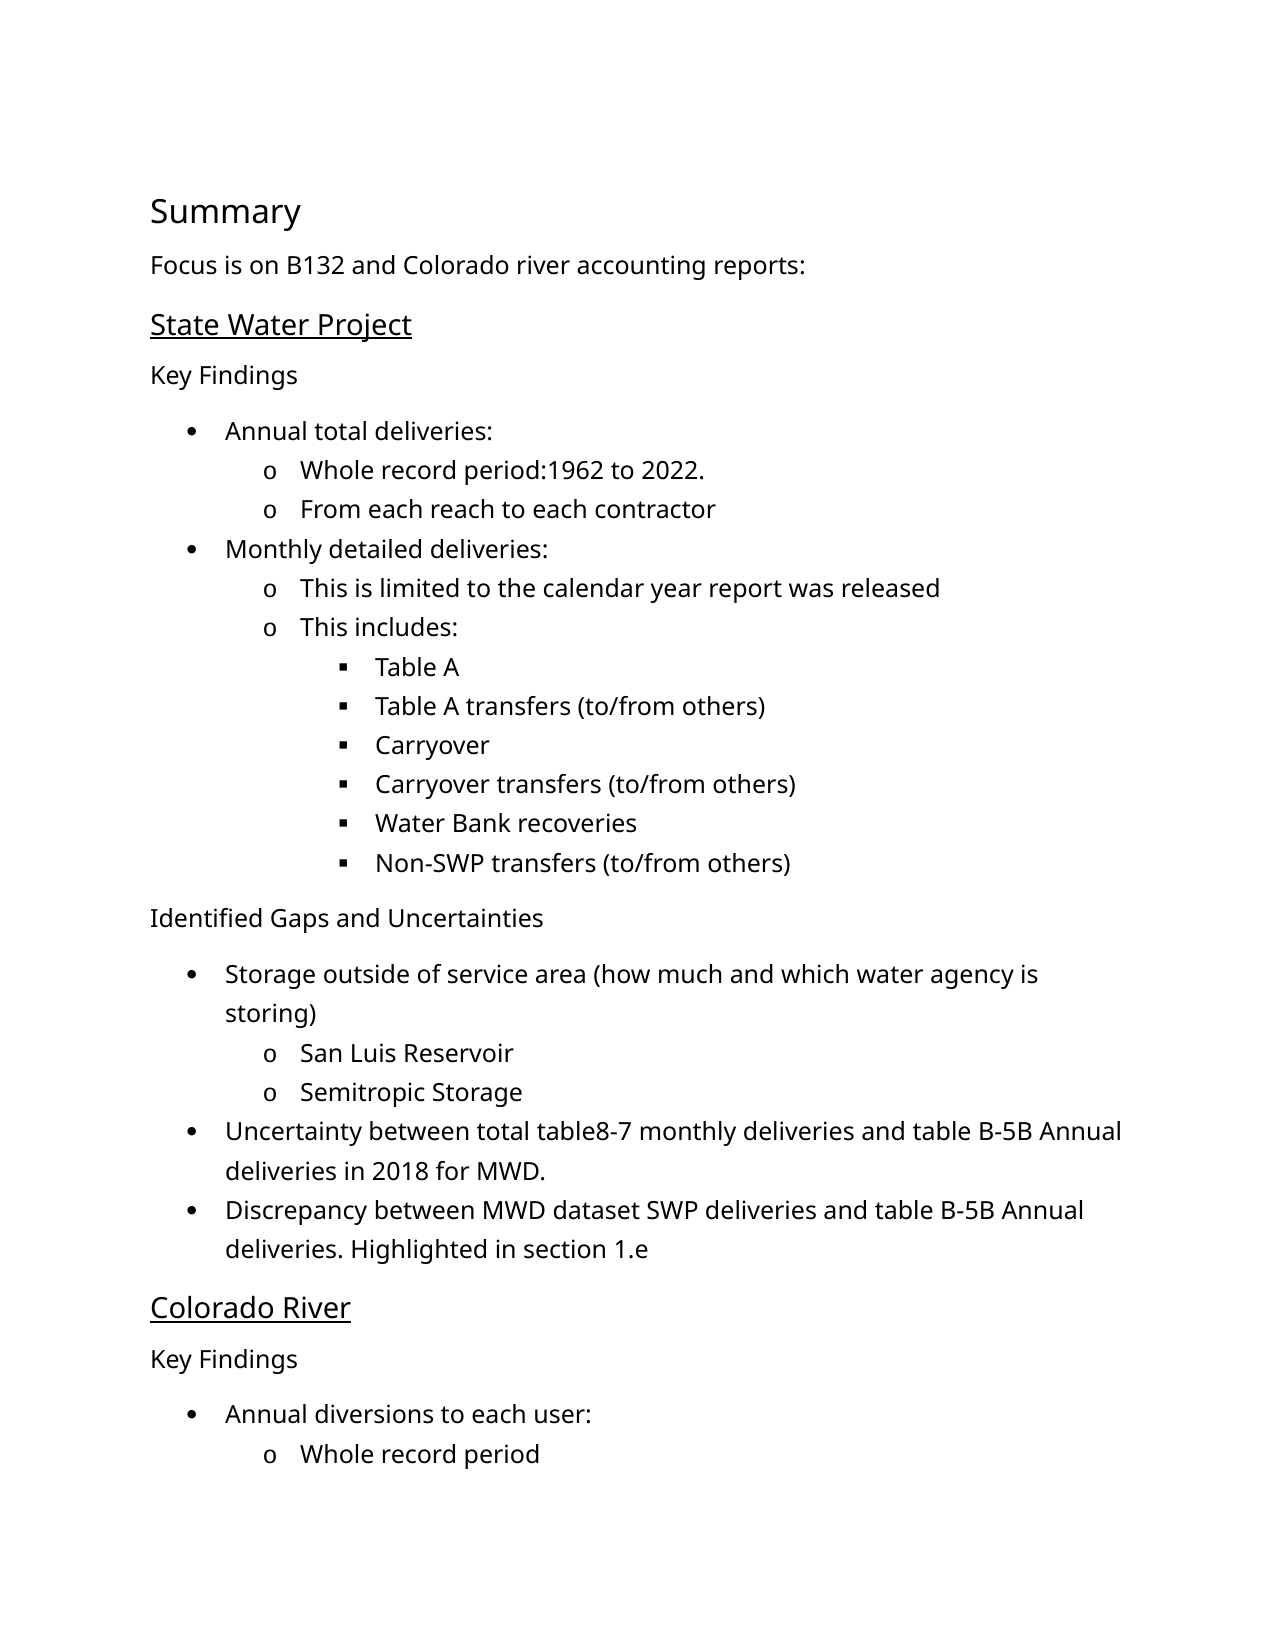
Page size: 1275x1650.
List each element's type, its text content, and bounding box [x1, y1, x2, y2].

list Uncertainty between total table8-7 monthly deliveries and table B-5B Annual deliveries in 2018 for MWD. [187, 1114, 1125, 1187]
list Water Bank recoveries [337, 806, 1125, 840]
list Monthly detailed deliveries: [187, 532, 1125, 566]
list Semitropic Storage [262, 1075, 1125, 1109]
list Annual total deliveries: [187, 414, 1125, 448]
list This includes: [262, 610, 1125, 644]
subtitle State Water Project [150, 304, 1125, 343]
list Whole record period:1962 to 2022. [262, 453, 1125, 487]
text Identified Gaps and Uncertainties [150, 901, 1125, 935]
text Focus is on B132 and Colorado river accounting reports: [150, 248, 1125, 282]
subtitle Summary [150, 187, 1125, 233]
list Carryover transfers (to/from others) [337, 767, 1125, 801]
list Annual diversions to each user: [187, 1397, 1125, 1431]
list Storage outside of service area (how much and which water agency is storing) [187, 957, 1125, 1030]
list Whole record period [262, 1436, 1125, 1471]
text Key Findings [150, 1341, 1125, 1375]
list Table A [337, 649, 1125, 683]
list Carryover [337, 728, 1125, 762]
list Table A transfers (to/from others) [337, 689, 1125, 723]
subtitle Colorado River [150, 1287, 1125, 1327]
list Discrepancy between MWD dataset SWP deliveries and table B-5B Annual deliveries. Highlighted in section 1.e [187, 1192, 1125, 1266]
list From each reach to each contractor [262, 492, 1125, 526]
list Non-SWP transfers (to/from others) [337, 845, 1125, 879]
list This is limited to the calendar year report was released [262, 571, 1125, 605]
text Key Findings [150, 358, 1125, 392]
list San Luis Reservoir [262, 1035, 1125, 1069]
